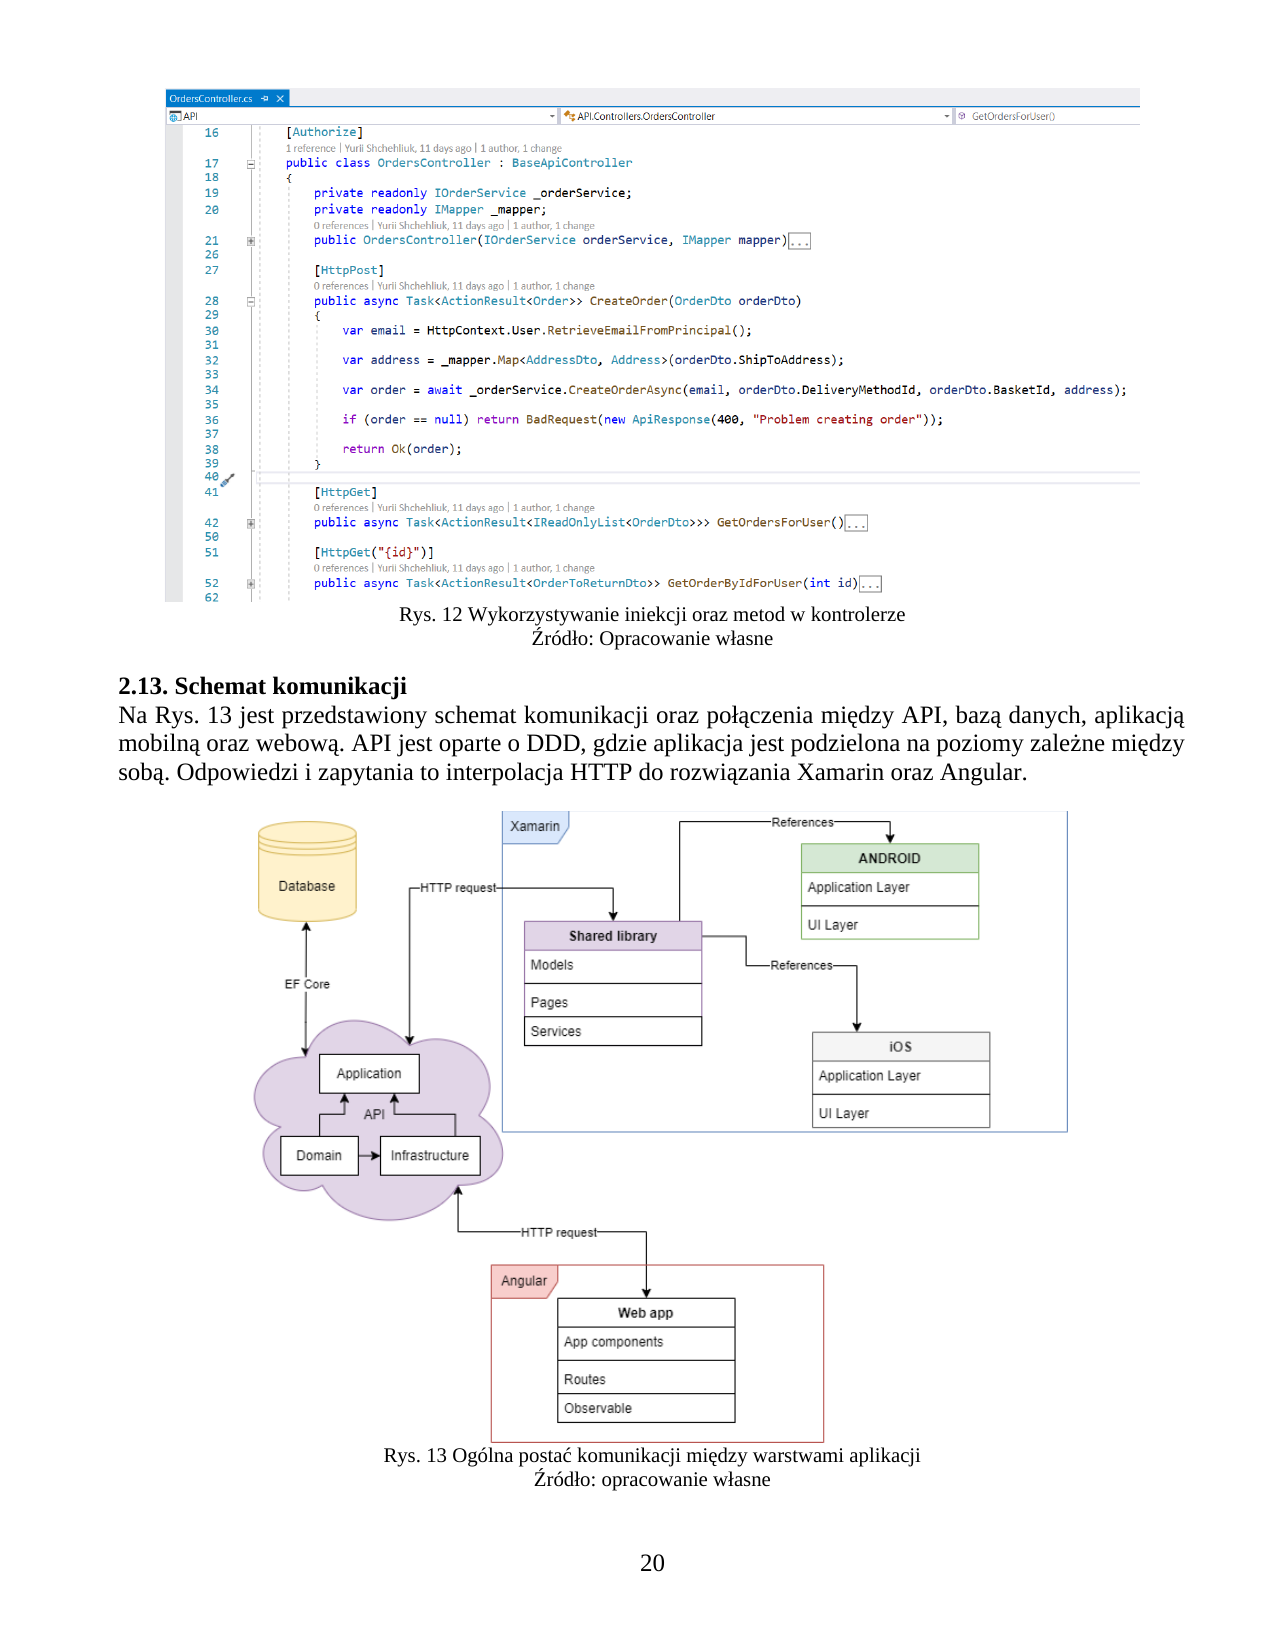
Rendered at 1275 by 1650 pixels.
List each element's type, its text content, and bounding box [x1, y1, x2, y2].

text Na Rys. 13 jest przedstawiony schemat komunikacji oraz połączenia między API, bazą danych, aplikacją mobilną oraz webową. API jest oparte o DDD, gdzie aplikacja jest podzielona na poziomy zależne między sobą. Odpowiedzi i zapytania to interpolacja HTTP do rozwiązania Xamarin oraz Angular. [118, 700, 1186, 786]
picture [236, 811, 1068, 1443]
text Rys. 12 Wykorzystywanie iniekcji oraz metod w kontrolerze Źródło: Opracowanie własne [118, 602, 1186, 650]
picture [164, 88, 1140, 602]
text Rys. 13 Ogólna postać komunikacji między warstwami aplikacji Źródło: opracowanie własne [118, 1442, 1186, 1491]
subtitle Schemat komunikacji [118, 671, 1186, 700]
